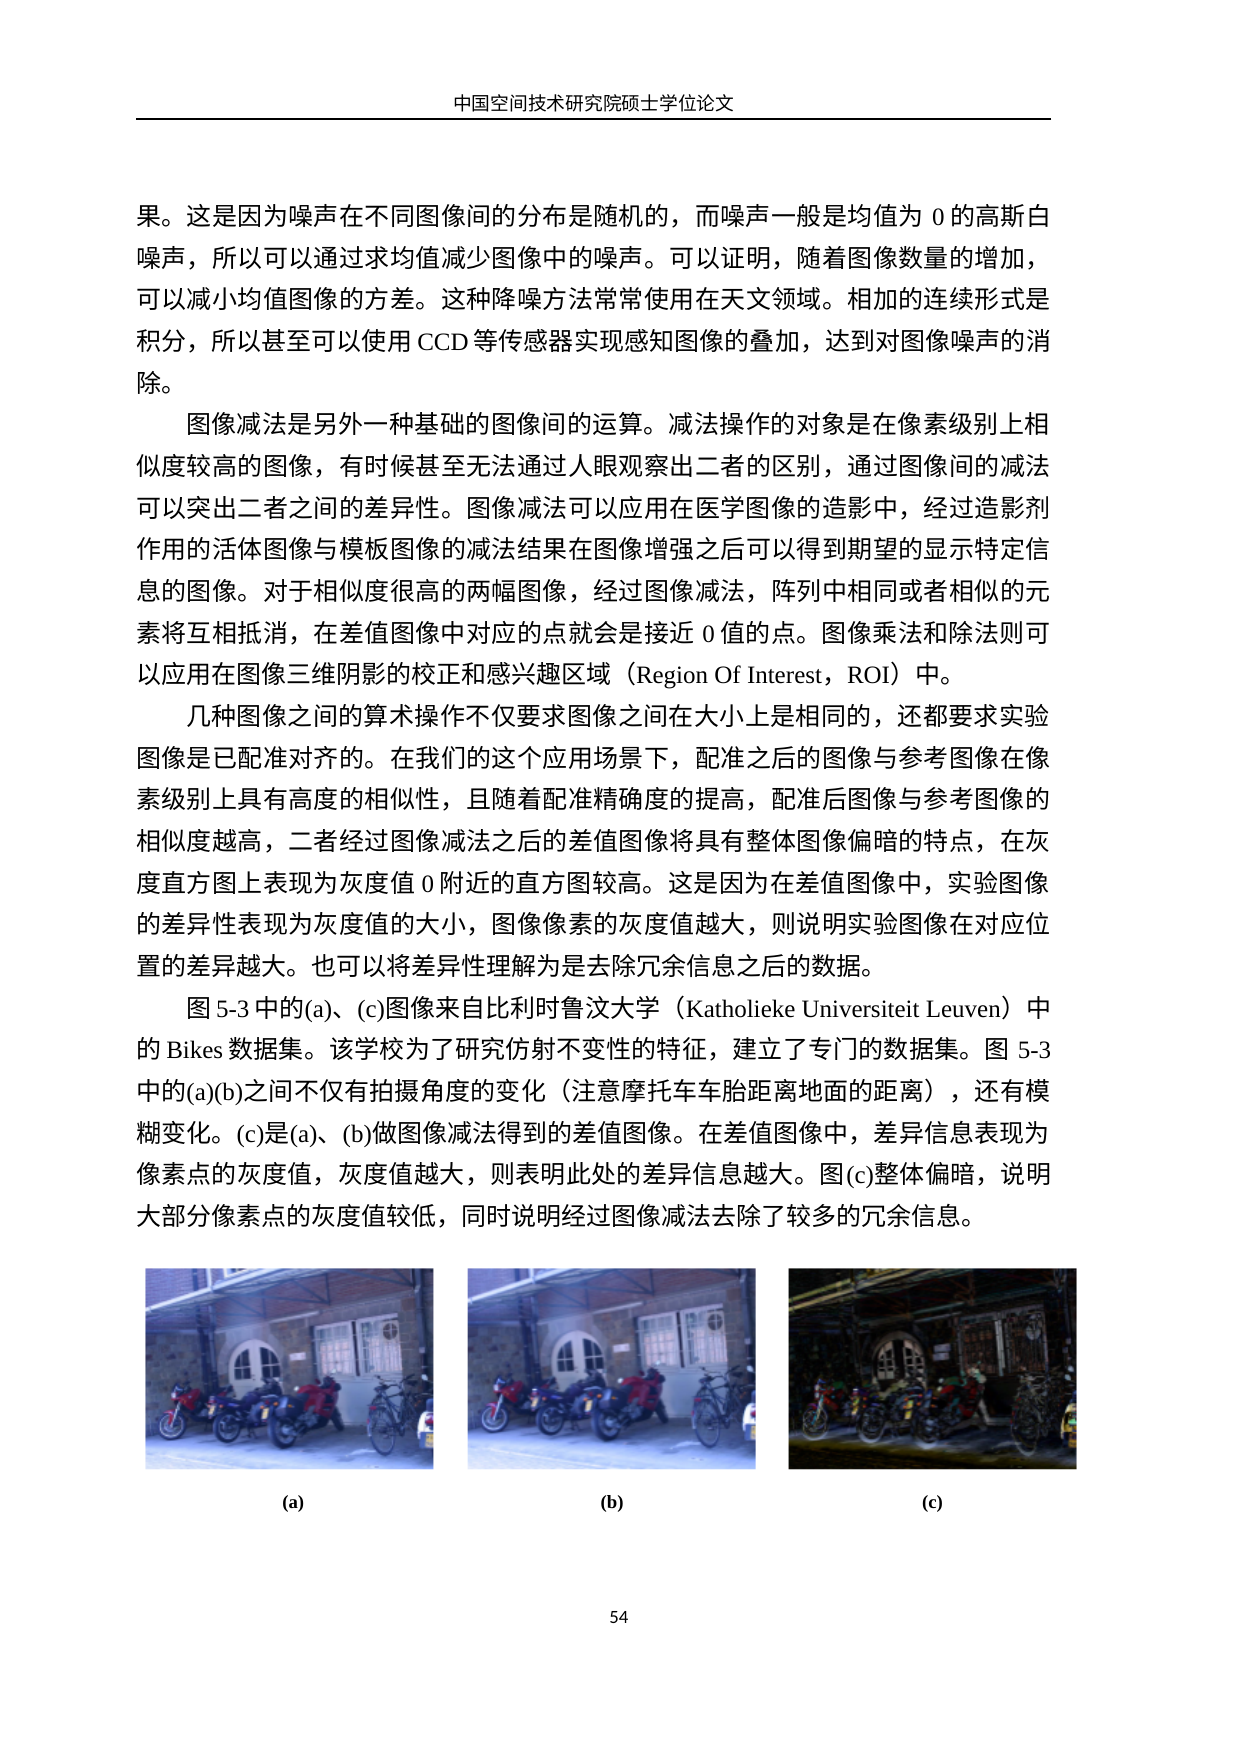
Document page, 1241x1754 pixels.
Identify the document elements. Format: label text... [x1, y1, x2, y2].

text 几种图像之间的算术操作不仅要求图像之间在大小上是相同的，还都要求实验图像是已配准对齐的。在我们的这个应用场景下，配准之后的图像与参考图像在像素级别上具有高度的相似性，且随着配准精确度的提高，配准后图像与参考图像的相似度越高，二者经过图像减法之后的差值图像将具有整体图像偏暗的特点，在灰度直方图上表现为灰度值0附近的直方图较高。这是因为在差值图像中，实验图像的差异性表现为灰度值的大小，图像像素的灰度值越大，则说明实验图像在对应位置的差异越大。也可以将差异性理解为是去除冗余信息之后的数据。 [136, 692, 1051, 984]
text 图像减法是另外一种基础的图像间的运算。减法操作的对象是在像素级别上相似度较高的图像，有时候甚至无法通过人眼观察出二者的区别，通过图像间的减法可以突出二者之间的差异性。图像减法可以应用在医学图像的造影中，经过造影剂作用的活体图像与模板图像的减法结果在图像增强之后可以得到期望的显示特定信息的图像。对于相似度很高的两幅图像，经过图像减法，阵列中相同或者相似的元素将互相抵消，在差值图像中对应的点就会是接近0值的点。图像乘法和除法则可以应用在图像三维阴影的校正和感兴趣区域（Region Of Interest，ROI）中。 [136, 401, 1051, 692]
text 图5-3中的(a)、(c)图像来自比利时鲁汶大学（Katholieke Universiteit Leuven）中的Bikes数据集。该学校为了研究仿射不变性的特征，建立了专门的数据集。图5-3中的(a)(b)之间不仅有拍摄角度的变化（注意摩托车车胎距离地面的距离），还有模糊变化。(c)是(a)、(b)做图像减法得到的差值图像。在差值图像中，差异信息表现为像素点的灰度值，灰度值越大，则表明此处的差异信息越大。图(c)整体偏暗，说明大部分像素点的灰度值较低，同时说明经过图像减法去除了较多的冗余信息。 [136, 984, 1051, 1234]
